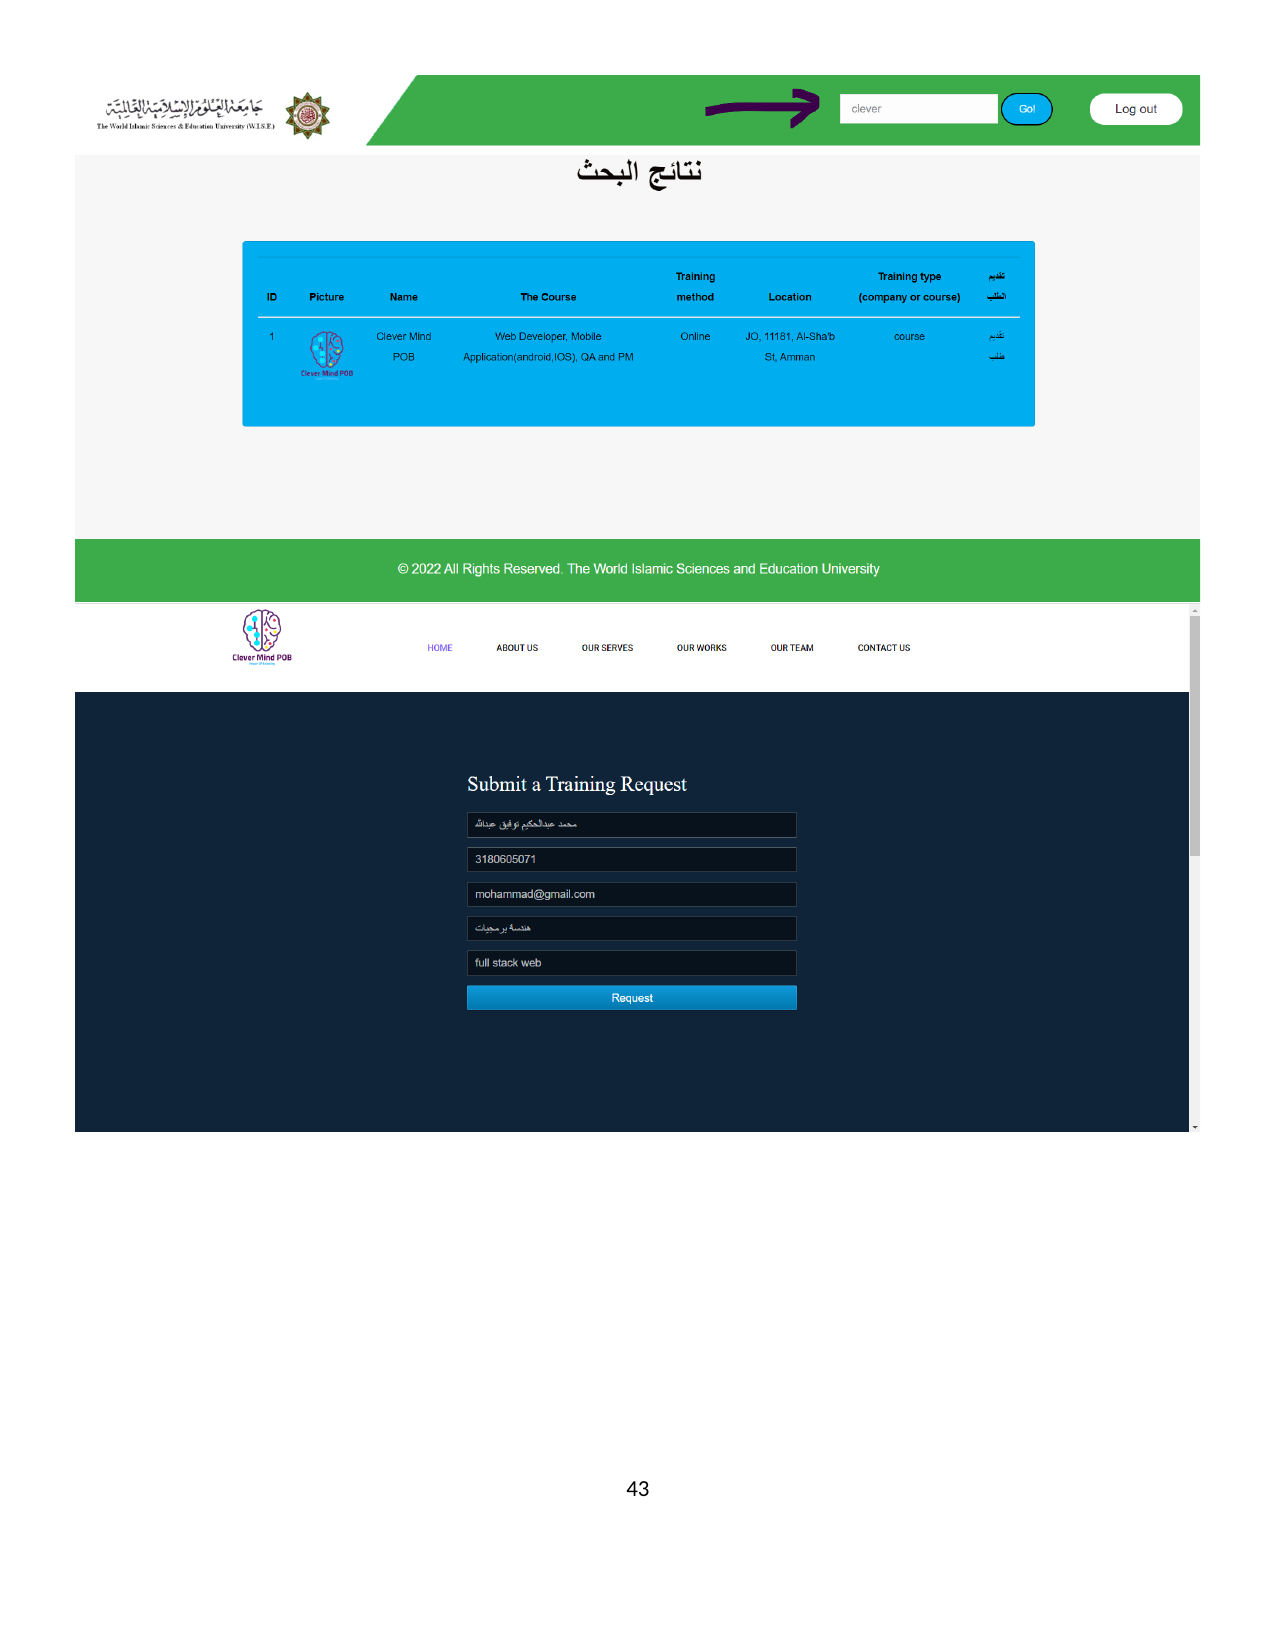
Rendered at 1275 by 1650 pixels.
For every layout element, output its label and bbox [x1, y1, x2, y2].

picture [75, 75, 1200, 602]
picture [75, 603, 1200, 1132]
